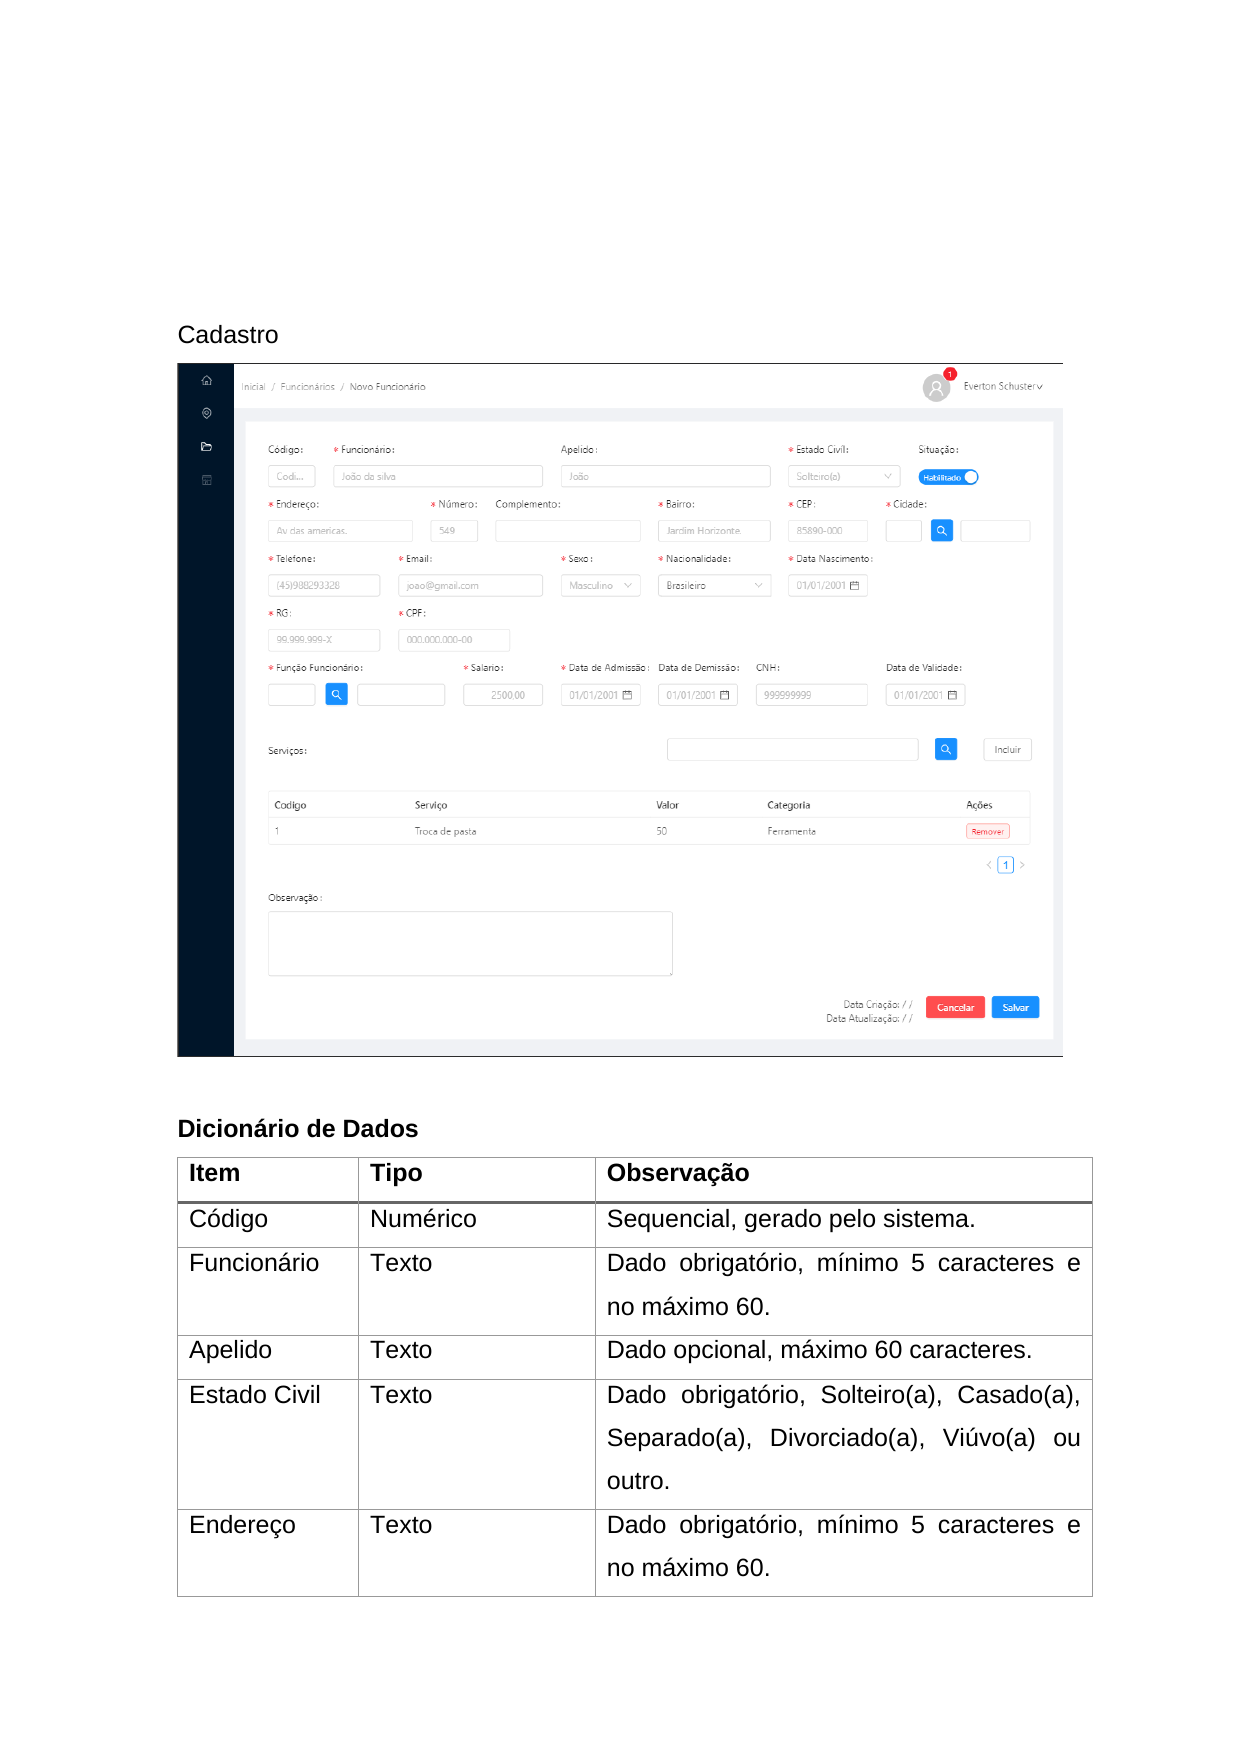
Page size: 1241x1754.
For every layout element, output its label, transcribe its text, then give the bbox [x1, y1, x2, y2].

table_cell Texto [359, 1336, 595, 1378]
text Dicionário de Dados [177, 1114, 1063, 1143]
table_cell Texto [359, 1510, 595, 1596]
table_cell Texto [359, 1248, 595, 1334]
table_cell Texto [359, 1380, 595, 1509]
table_cell Apelido [178, 1336, 358, 1378]
table_cell Numérico [359, 1204, 595, 1247]
table_cell Estado Civil [178, 1380, 358, 1509]
table_header Observação [596, 1158, 1092, 1201]
table_cell Endereço [178, 1510, 358, 1596]
table_cell Dado obrigatório, Solteiro(a), Casado(a), Separado(a), Divorciado(a), Viúvo(a) ou outro. [596, 1380, 1092, 1509]
table_cell Dado opcional, máximo 60 caracteres. [596, 1336, 1092, 1378]
picture [177, 363, 1063, 1057]
table_header Item [178, 1158, 358, 1201]
table_cell Código [178, 1204, 358, 1247]
table_cell Sequencial, gerado pelo sistema. [596, 1204, 1092, 1247]
text Cadastro [177, 320, 1063, 349]
table_cell Funcionário [178, 1248, 358, 1334]
table_header Tipo [359, 1158, 595, 1201]
table_cell Dado obrigatório, mínimo 5 caracteres e no máximo 60. [596, 1248, 1092, 1334]
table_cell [596, 1510, 1092, 1596]
